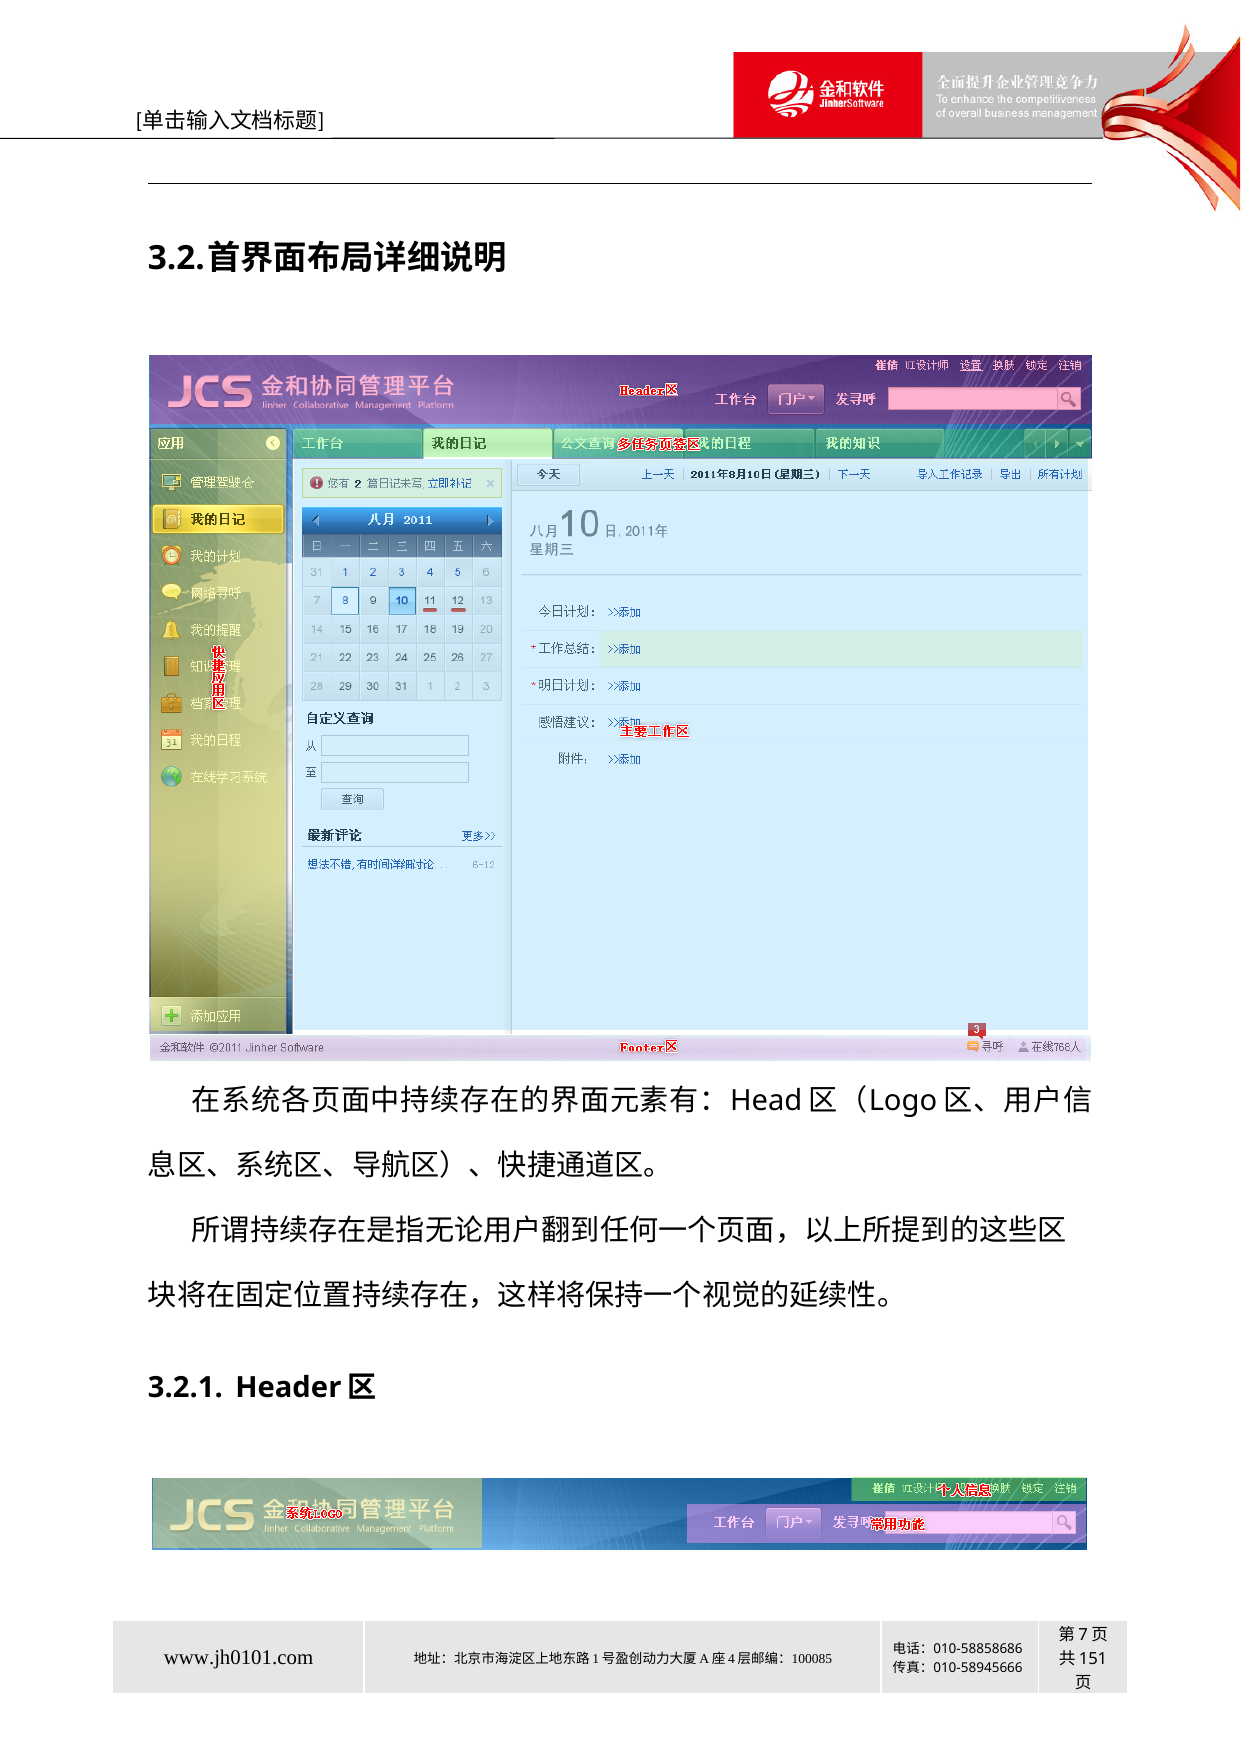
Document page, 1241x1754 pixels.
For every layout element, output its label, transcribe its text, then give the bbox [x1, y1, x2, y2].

text 所谓持续存在是指无论用户翻到任何一个页面，以上所提到的这些区块将在固定位置持续存在，这样将保持一个视觉的延续性。 [148, 1195, 1092, 1325]
subtitle 首界面布局详细说明 [148, 223, 1092, 288]
picture [147, 1475, 1093, 1550]
picture [147, 350, 1093, 1063]
picture [199, 0, 1241, 232]
text 在系统各页面中持续存在的界面元素有：Head区（Logo区、用户信息区、系统区、导航区）、快捷通道区。 [148, 1065, 1092, 1195]
subtitle Header区 [148, 1352, 1092, 1417]
